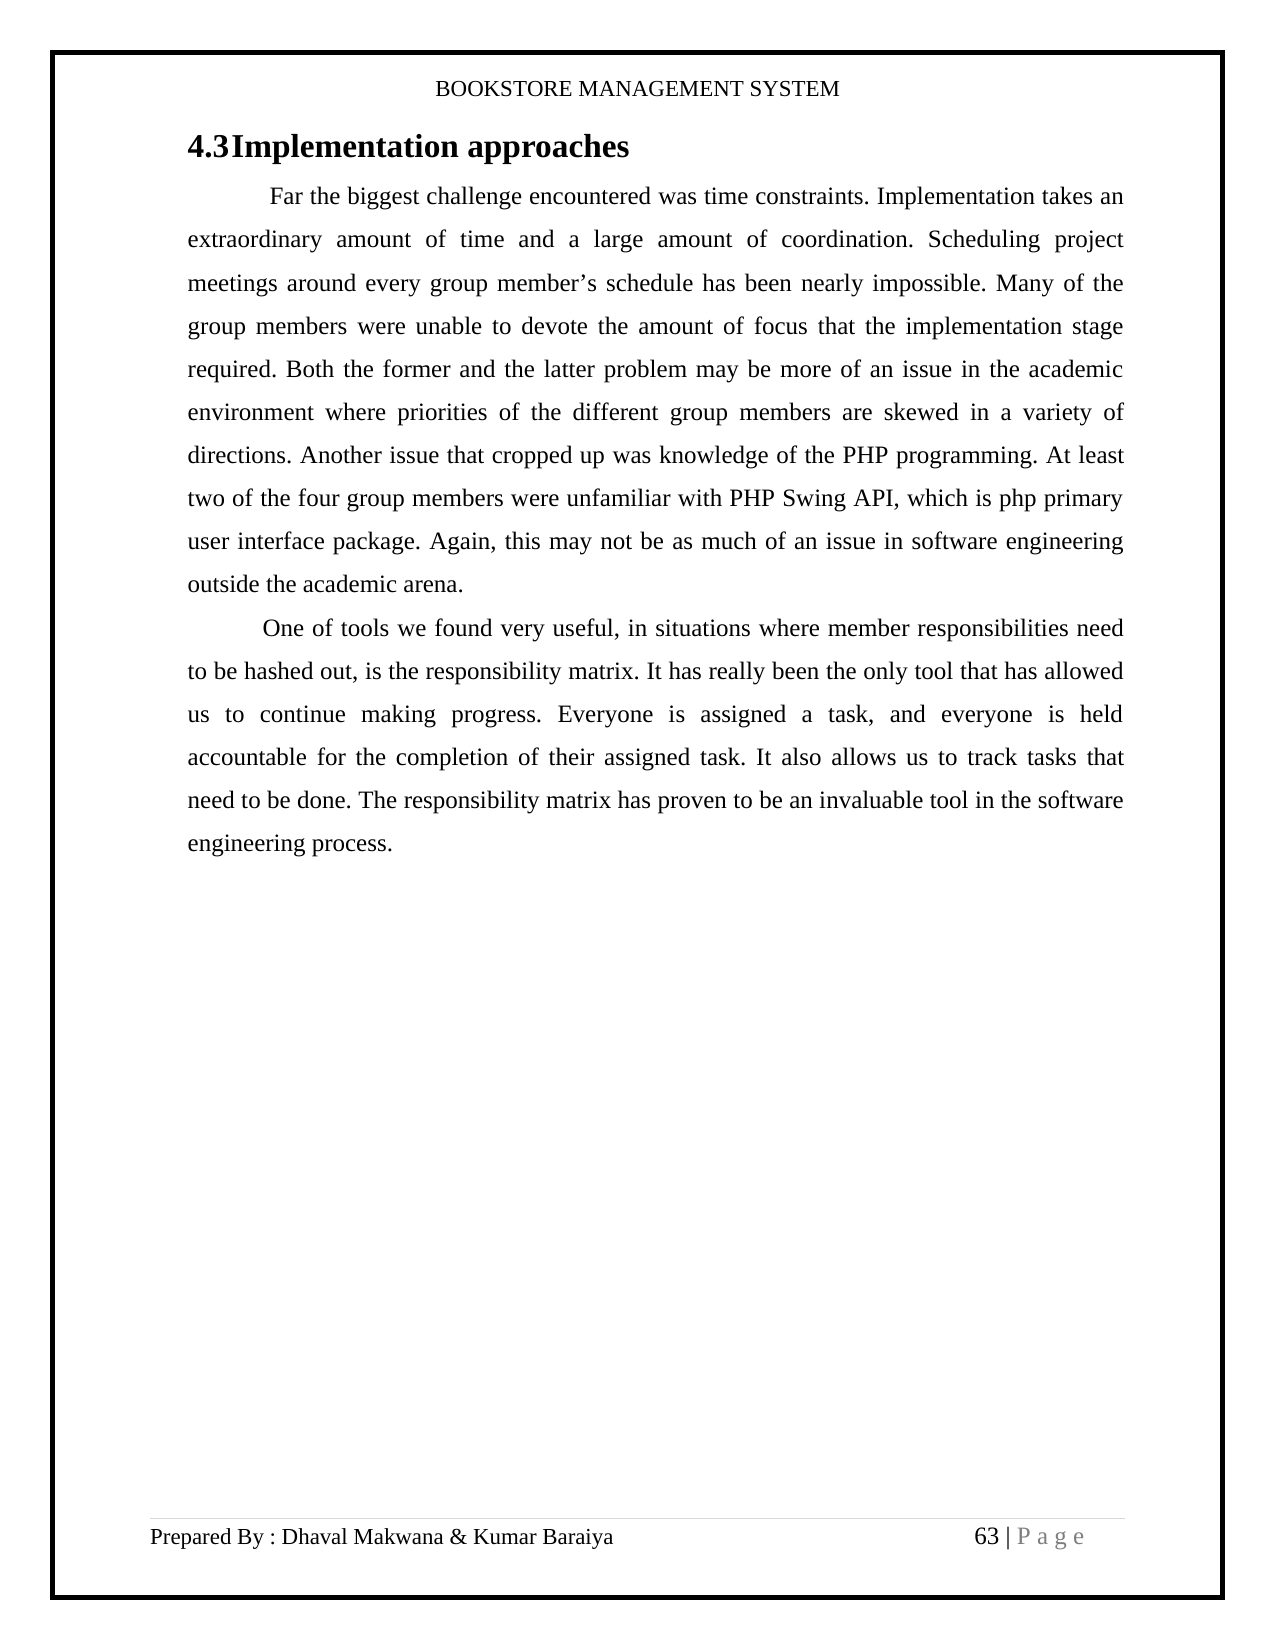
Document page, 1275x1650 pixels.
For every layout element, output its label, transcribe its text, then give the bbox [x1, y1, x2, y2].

list Far the biggest challenge encountered was time constraints. Implementation takes an extraordinary amount of time and a large amount of coordination. Scheduling project meetings around every group member’s schedule has been nearly impossible. Many of the group members were unable to devote the amount of focus that the implementation stage required. Both the former and the latter problem may be more of an issue in the academic environment where priorities of the different group members are skewed in a variety of directions. Another issue that cropped up was knowledge of the PHP programming. At least two of the four group members were unfamiliar with PHP Swing API, which is php primary user interface package. Again, this may not be as much of an issue in software engineering outside the academic arena. [187, 181, 1125, 598]
subtitle Implementation approaches [187, 126, 1125, 165]
list One of tools we found very useful, in situations where member responsibilities need to be hashed out, is the responsibility matrix. It has really been the only tool that has allowed us to continue making progress. Everyone is assigned a task, and everyone is held accountable for the completion of their assigned task. It also allows us to track tasks that need to be done. The responsibility matrix has proven to be an invaluable tool in the software engineering process. [187, 613, 1125, 857]
